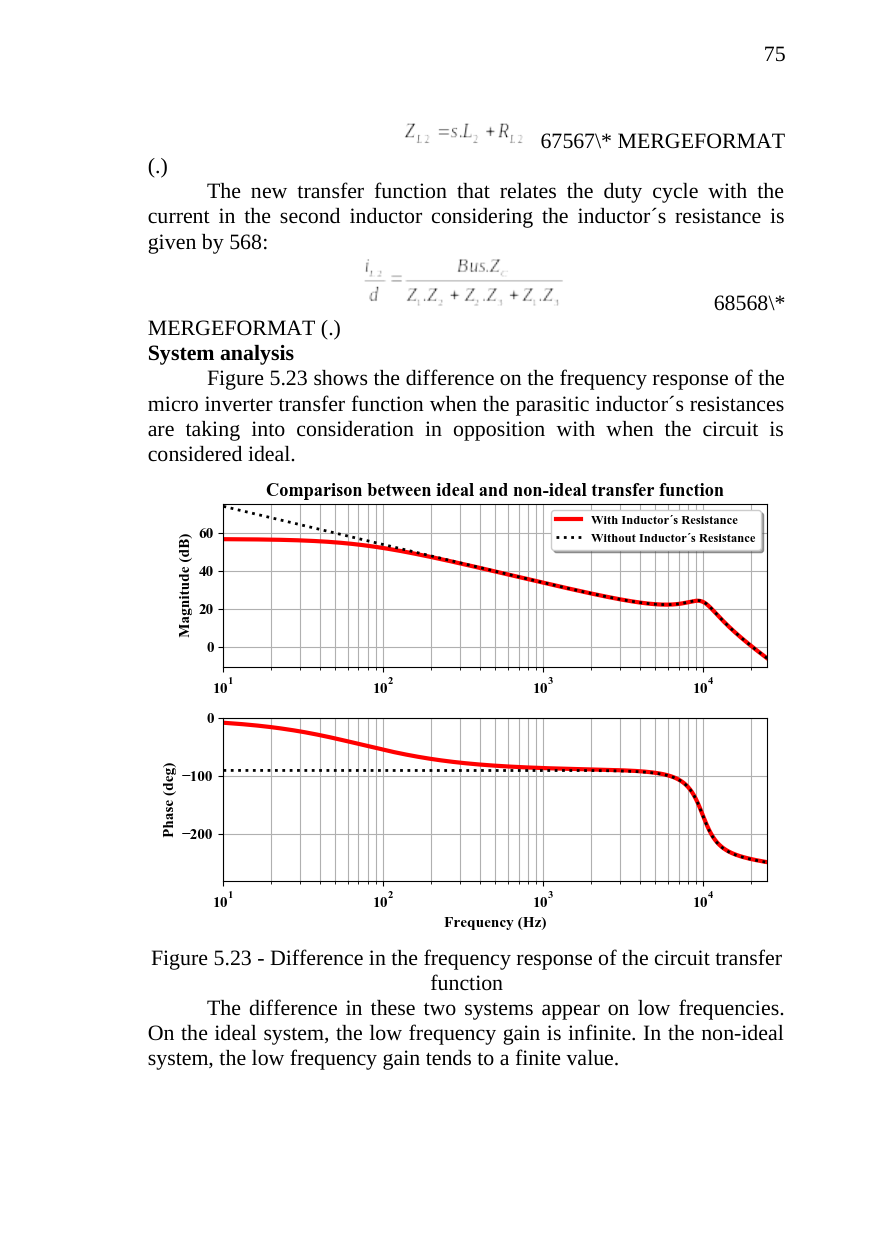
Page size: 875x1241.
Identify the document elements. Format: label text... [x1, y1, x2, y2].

text The difference in these two systems appear on low frequencies. On the ideal system, the low frequency gain is infinite. In the non-ideal system, the low frequency gain tends to a finite value. [148, 995, 785, 1071]
subtitle System analysis [148, 340, 785, 365]
picture [147, 466, 786, 945]
text The new transfer function that relates the duty cycle with the current in the second inductor considering the inductor´s resistance is given by : [148, 178, 785, 254]
